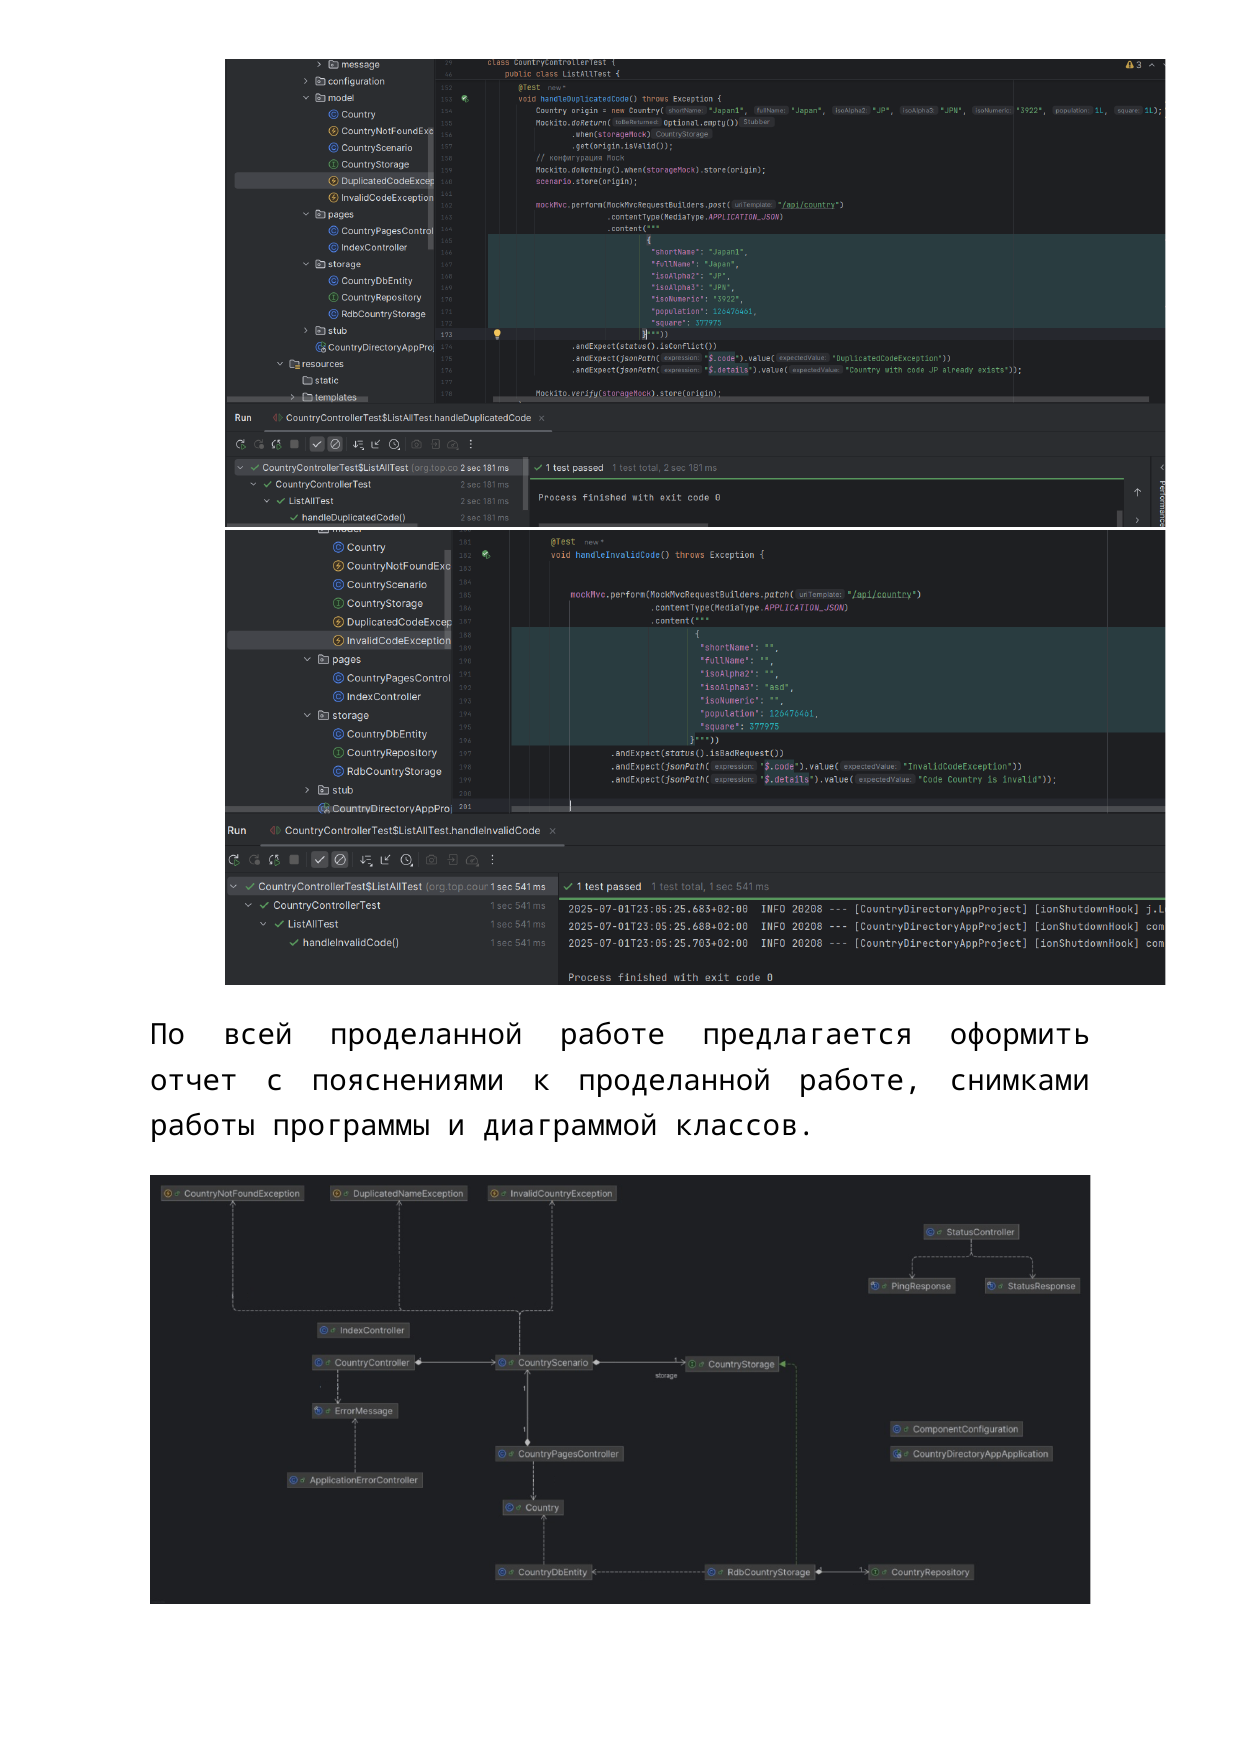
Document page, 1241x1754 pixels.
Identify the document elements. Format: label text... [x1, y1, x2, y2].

picture [225, 530, 1166, 985]
picture [150, 1175, 1091, 1604]
text По всей проделанной работе предлагается оформить отчет с пояснениями к проделанной работе, снимками работы программы и диаграммой классов. [150, 1013, 1090, 1144]
picture [225, 59, 1166, 527]
